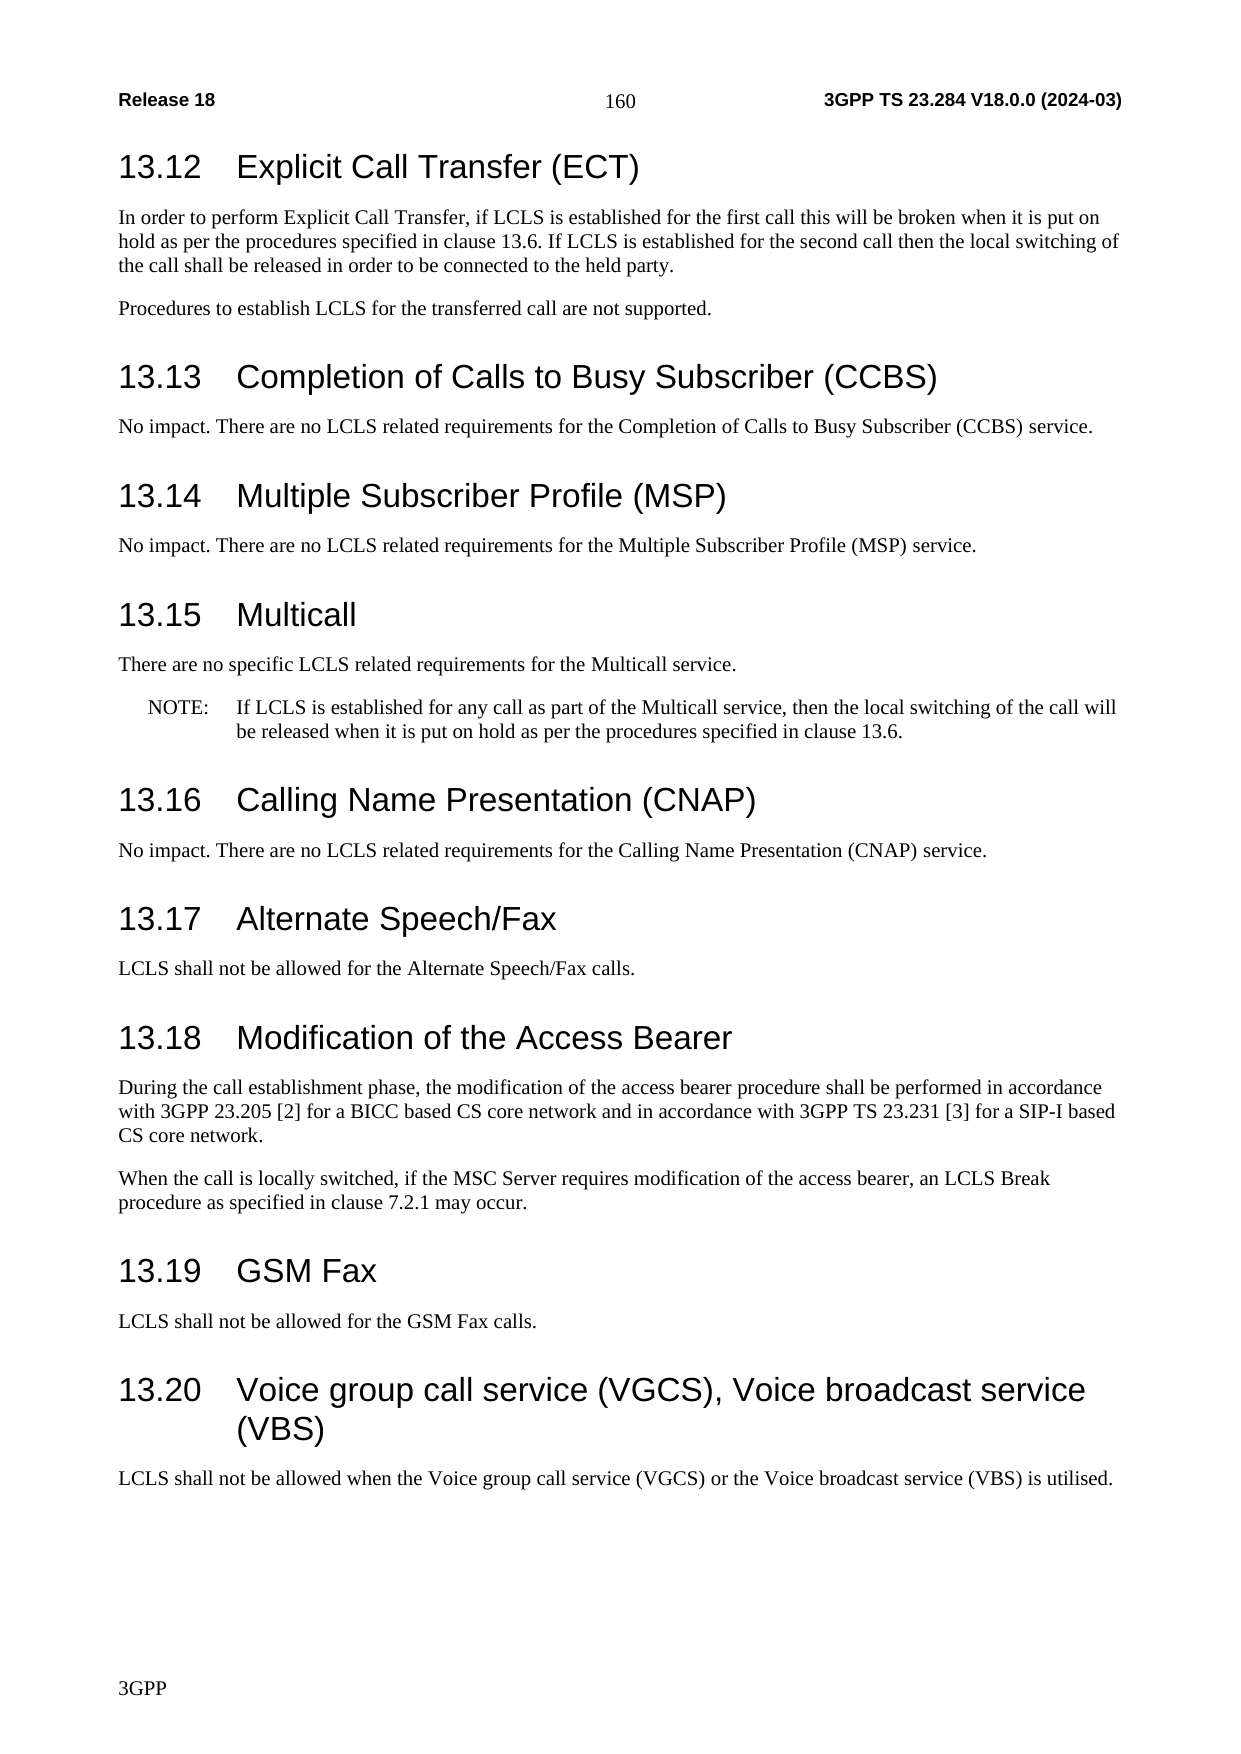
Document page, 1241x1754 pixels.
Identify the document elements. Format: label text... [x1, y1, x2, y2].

subtitle 13.20 Voice group call service (VGCS), Voice broadcast service (VBS) [118, 1370, 1122, 1447]
subtitle 13.16 Calling Name Presentation (CNAP) [118, 780, 1122, 819]
text When the call is locally switched, if the MSC Server requires modification of the access bearer, an LCLS Break procedure as specified in clause 7.2.1 may occur. [118, 1166, 1122, 1214]
subtitle 13.19 GSM Fax [118, 1252, 1122, 1290]
subtitle 13.14 Multiple Subscriber Profile (MSP) [118, 476, 1122, 514]
subtitle 13.18 Modification of the Access Bearer [118, 1018, 1122, 1056]
text No impact. There are no LCLS related requirements for the Multiple Subscriber Profile (MSP) service. [118, 533, 1122, 557]
text In order to perform Explicit Call Transfer, if LCLS is established for the first call this will be broken when it is put on hold as per the procedures specified in clause 13.6. If LCLS is established for the second call then the local switching of the call shall be released in order to be connected to the held party. [118, 205, 1122, 277]
subtitle 13.13 Completion of Calls to Busy Subscriber (CCBS) [118, 357, 1122, 396]
text Procedures to establish LCLS for the transferred call are not supported. [118, 296, 1122, 320]
text LCLS shall not be allowed for the GSM Fax calls. [118, 1309, 1122, 1333]
text No impact. There are no LCLS related requirements for the Completion of Calls to Busy Subscriber (CCBS) service. [118, 414, 1122, 438]
subtitle 13.15 Multicall [118, 595, 1122, 633]
text LCLS shall not be allowed for the Alternate Speech/Fax calls. [118, 956, 1122, 980]
text During the call establishment phase, the modification of the access bearer procedure shall be performed in accordance with 3GPP 23.205 [2] for a BICC based CS core network and in accordance with 3GPP TS 23.231 [3] for a SIP-I based CS core network. [118, 1075, 1122, 1147]
text NOTE: If LCLS is established for any call as part of the Multicall service, then the local switching of the call will be released when it is put on hold as per the procedures specified in clause 13.6. [148, 695, 1122, 743]
text There are no specific LCLS related requirements for the Multicall service. [118, 652, 1122, 676]
text LCLS shall not be allowed when the Voice group call service (VGCS) or the Voice broadcast service (VBS) is utilised. [118, 1466, 1122, 1490]
text No impact. There are no LCLS related requirements for the Calling Name Presentation (CNAP) service. [118, 837, 1122, 862]
subtitle 13.12 Explicit Call Transfer (ECT) [118, 147, 1122, 186]
subtitle 13.17 Alternate Speech/Fax [118, 899, 1122, 937]
